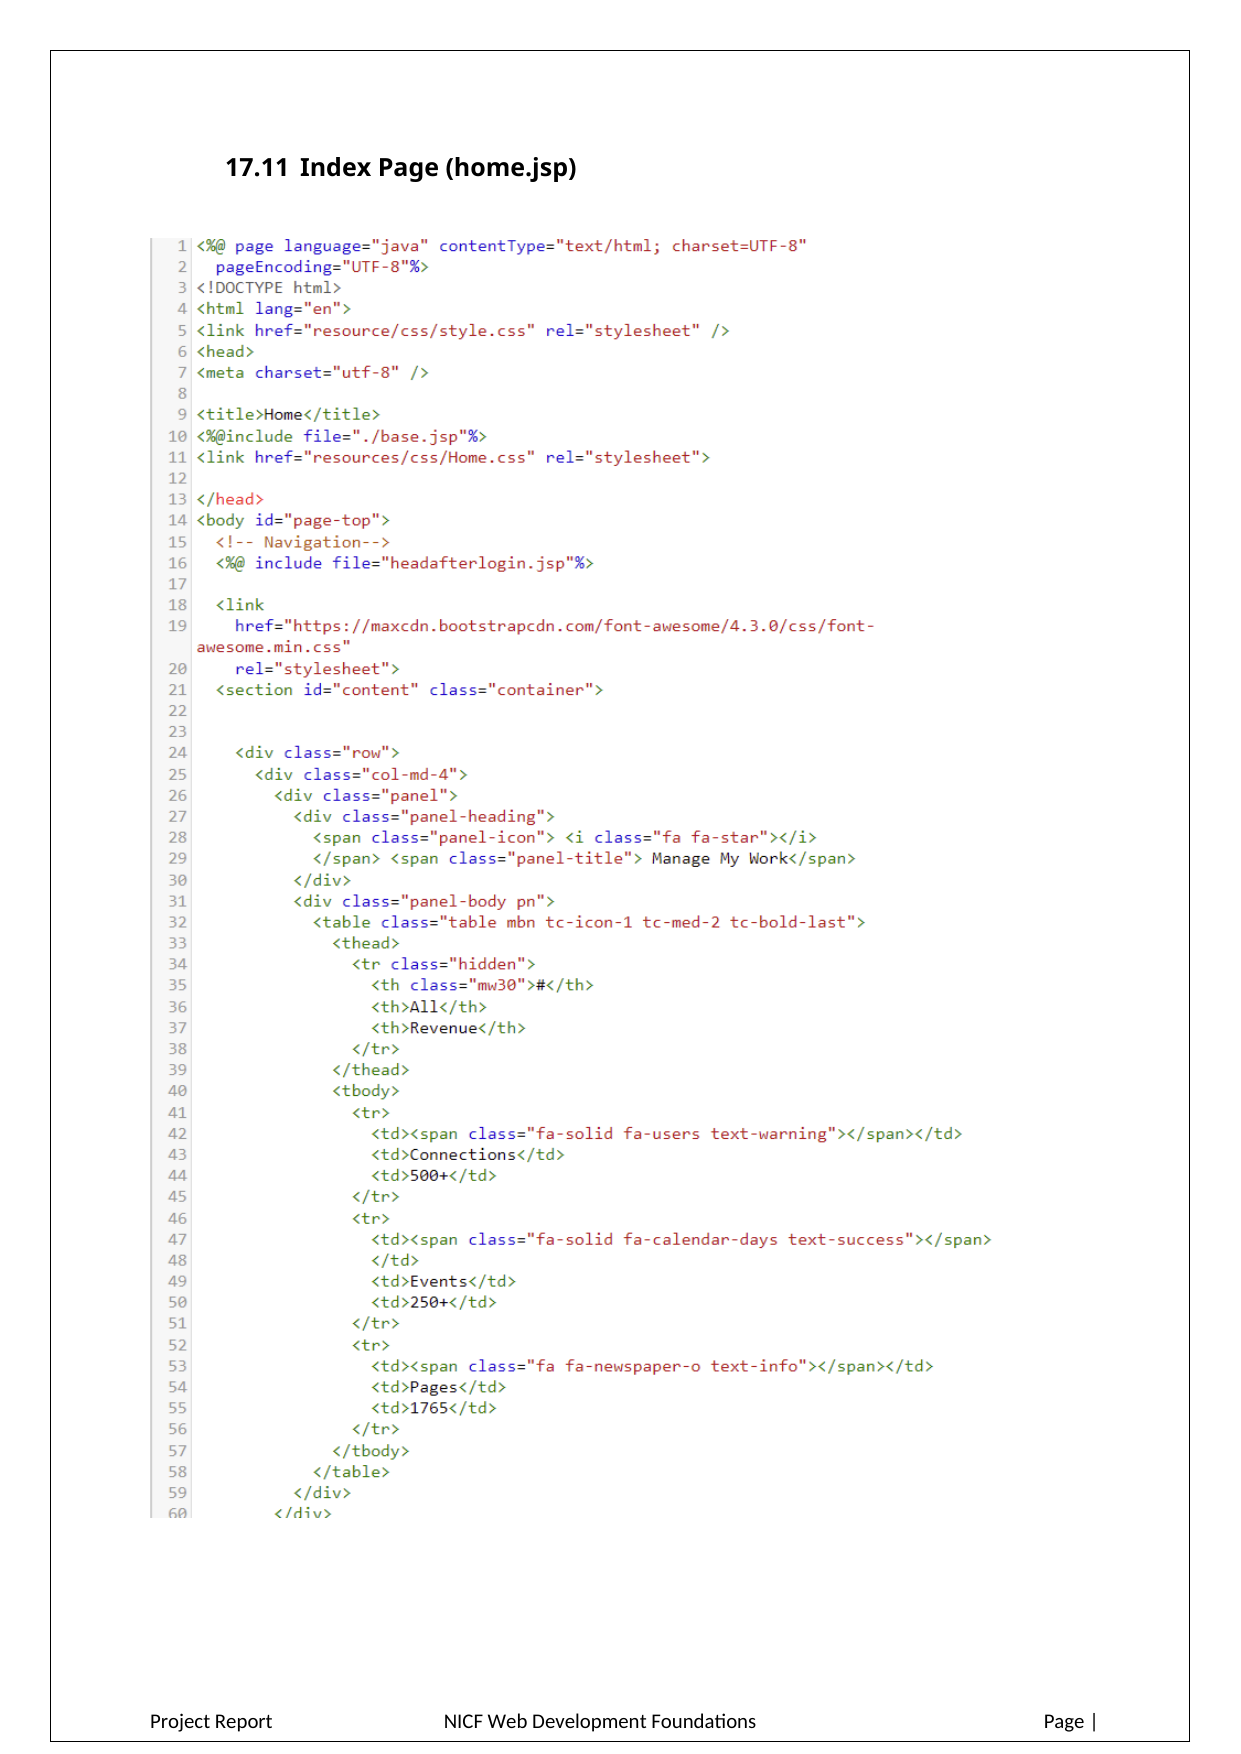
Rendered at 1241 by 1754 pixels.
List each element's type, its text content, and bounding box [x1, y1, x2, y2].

list Index Page (home.jsp) [225, 150, 1090, 184]
picture [150, 238, 1017, 1518]
